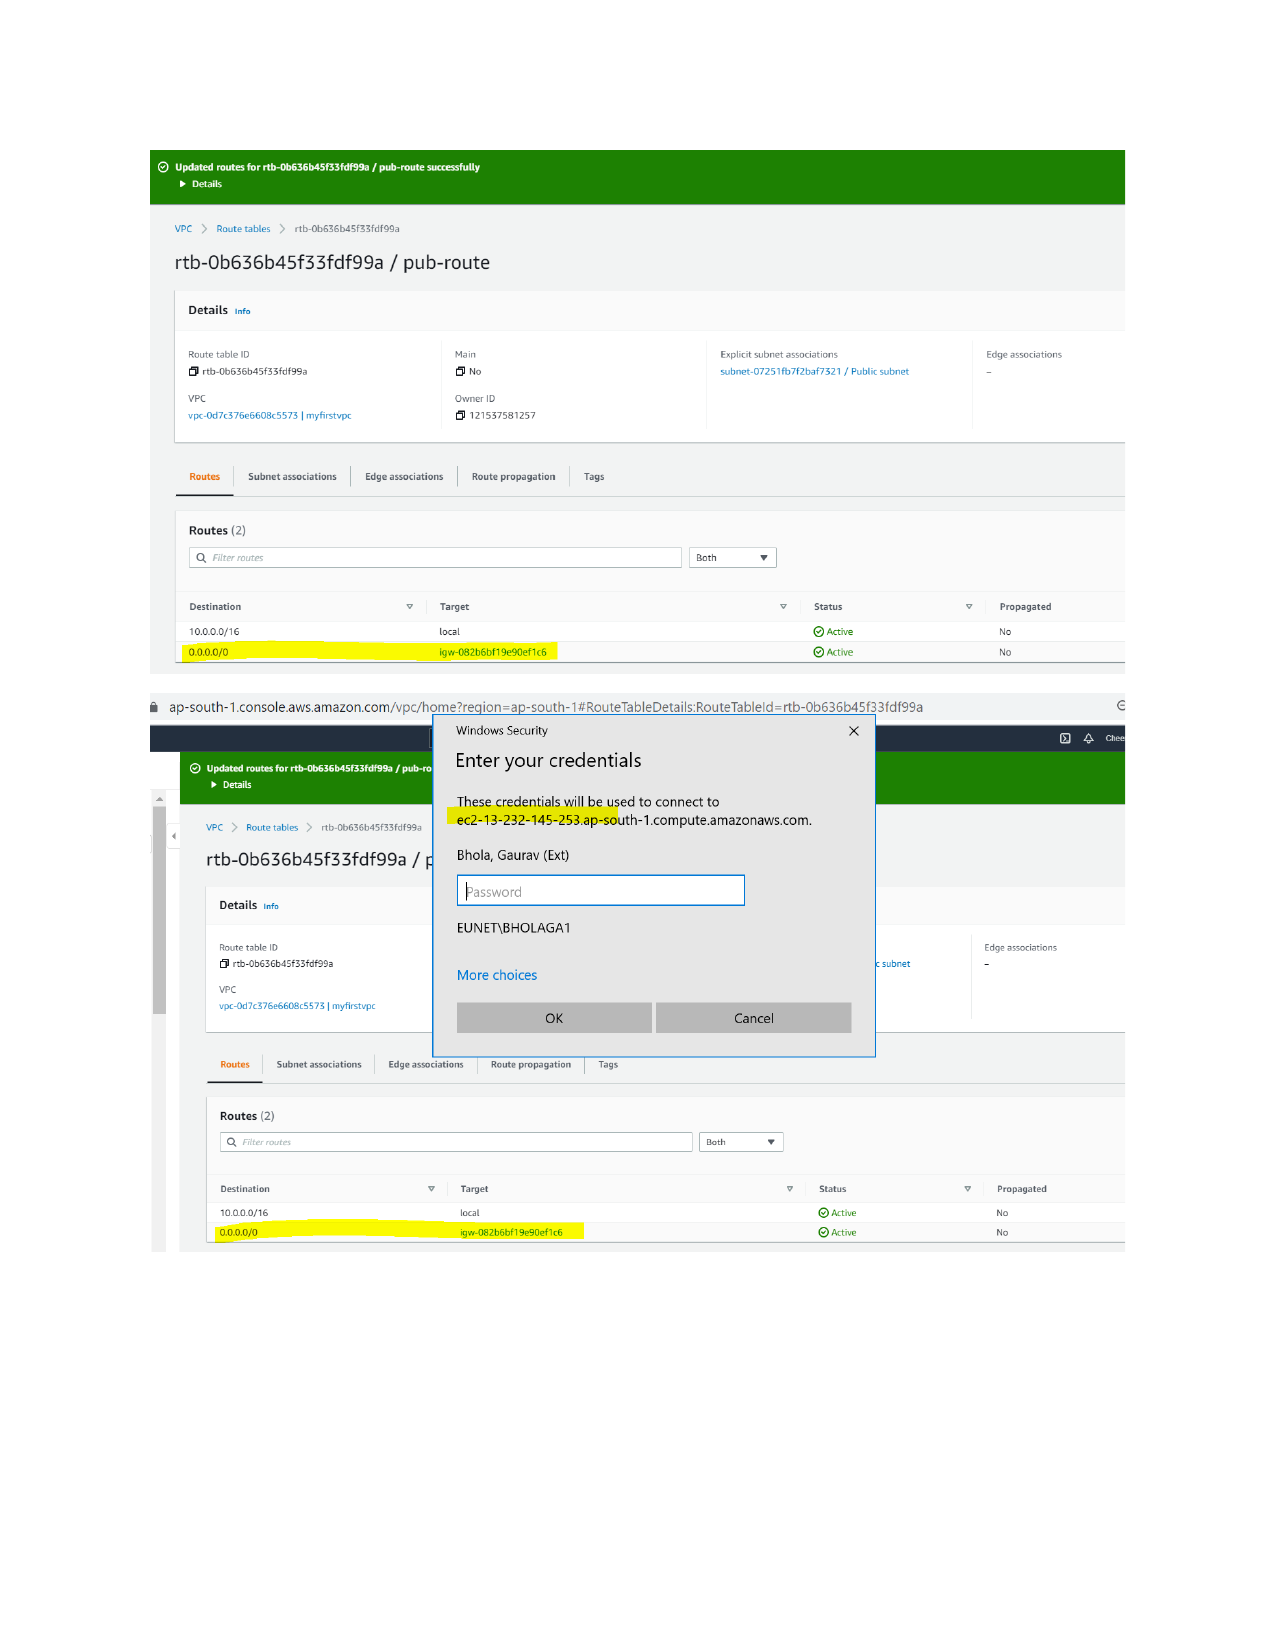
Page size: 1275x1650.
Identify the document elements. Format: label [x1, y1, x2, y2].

picture [150, 692, 1125, 1252]
picture [150, 150, 1125, 674]
